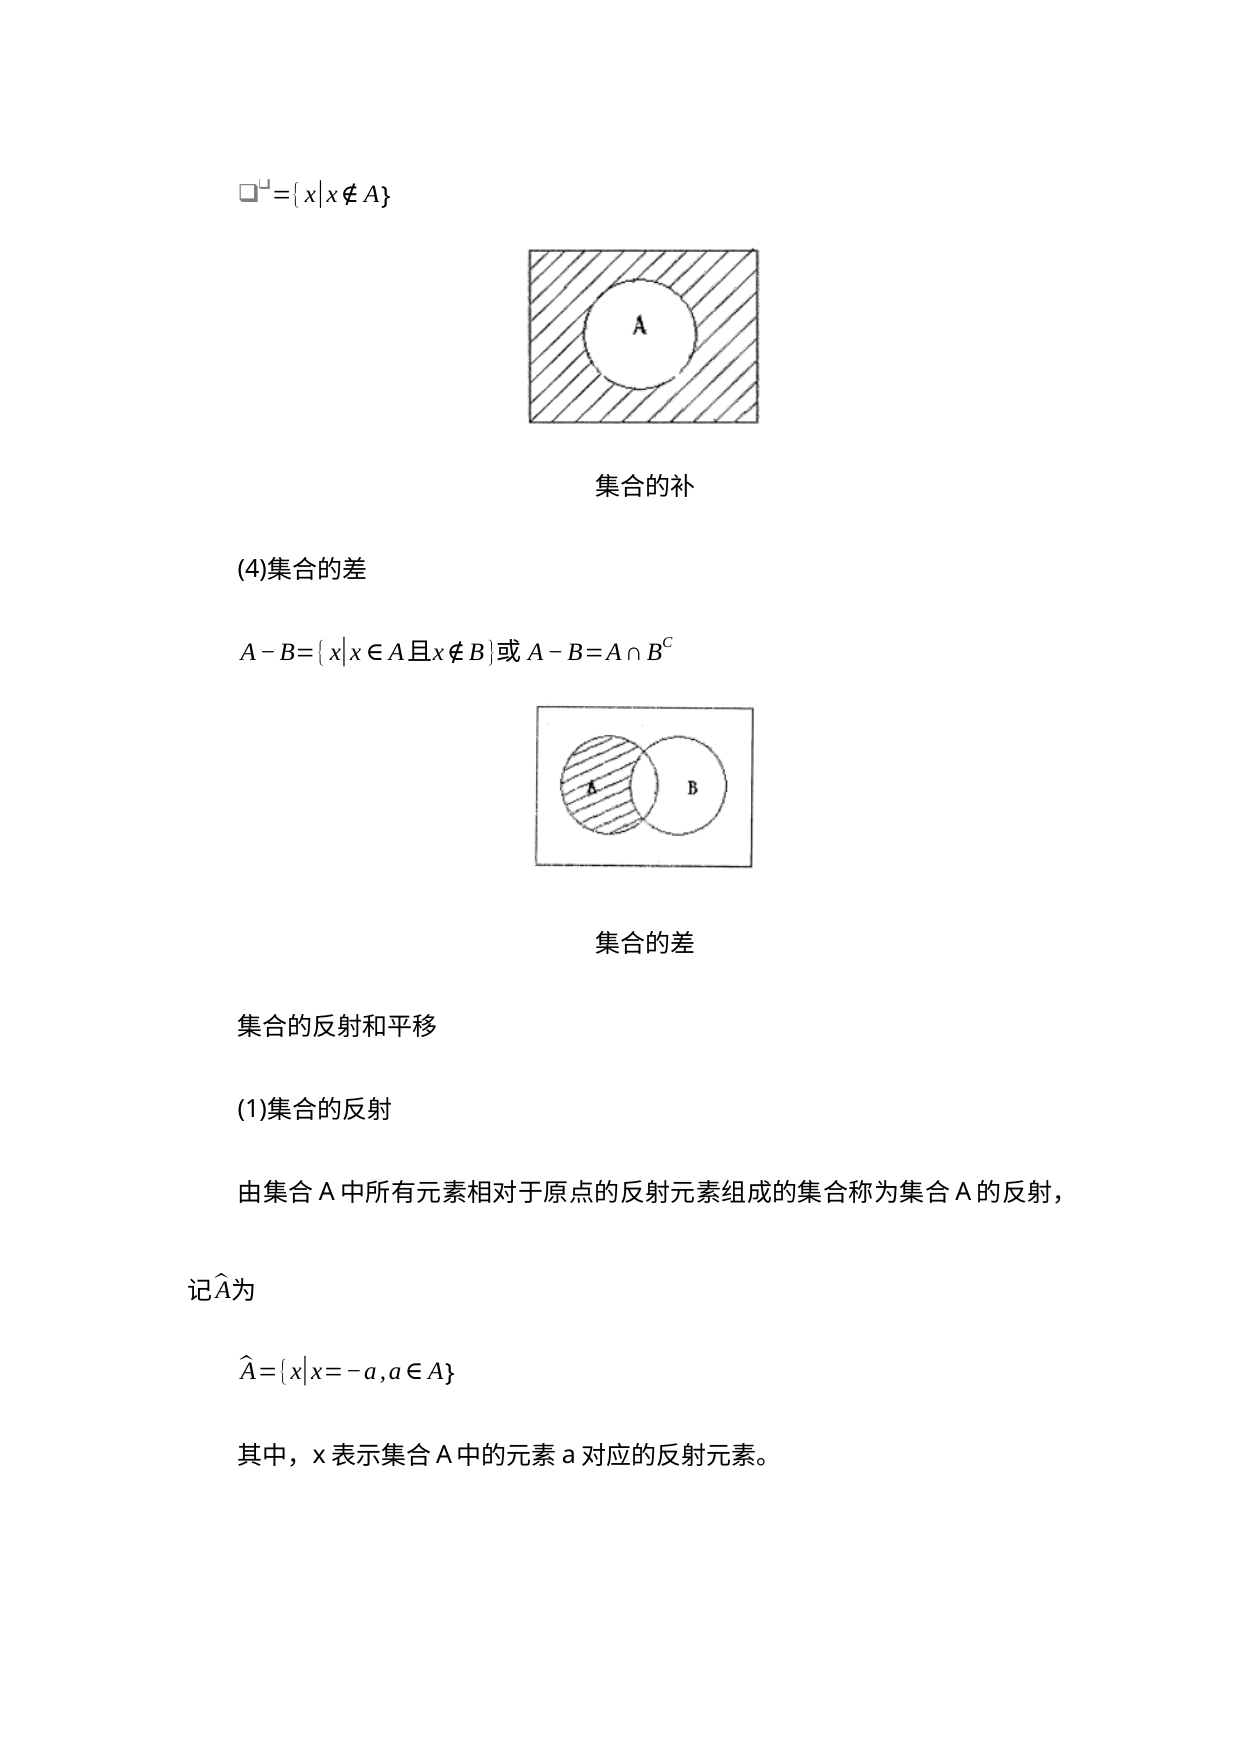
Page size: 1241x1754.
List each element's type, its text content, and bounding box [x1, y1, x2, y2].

text (4)集合的差 [187, 535, 1053, 600]
text } [187, 1339, 1053, 1404]
text 其中，x表示集合A中的元素a对应的反射元素。 [187, 1421, 1053, 1486]
text 集合的补 [187, 452, 1053, 517]
text 由集合A中所有元素相对于原点的反射元素组成的集合称为集合A的反射，记为 [187, 1158, 1053, 1321]
picture [530, 700, 760, 875]
text 集合的反射和平移 [187, 992, 1053, 1057]
text 集合的差 [187, 909, 1053, 974]
picture [524, 243, 766, 429]
text (1)集合的反射 [187, 1075, 1053, 1140]
text } [187, 162, 1053, 227]
